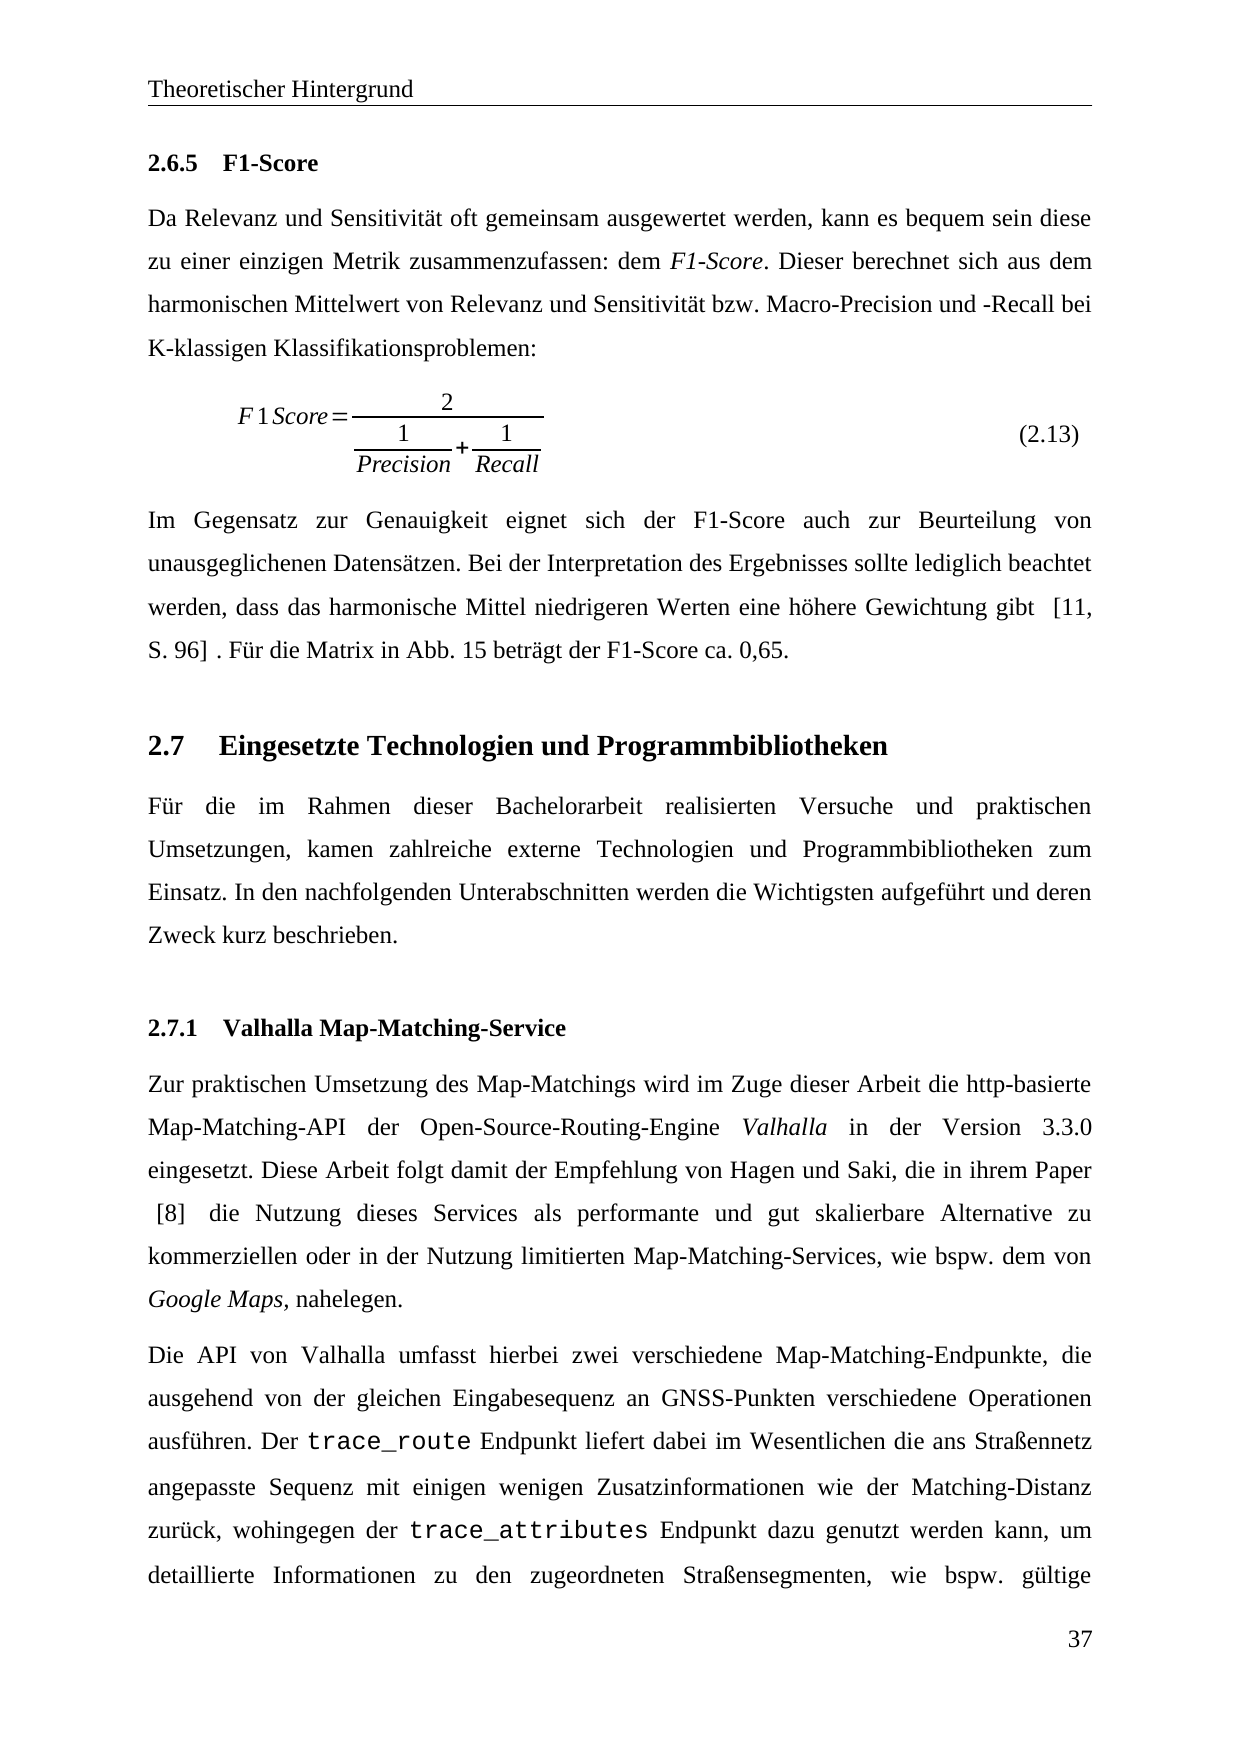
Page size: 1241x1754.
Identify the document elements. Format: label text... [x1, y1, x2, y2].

text Für die im Rahmen dieser Bachelorarbeit realisierten Versuche und praktischen Umsetzungen, kamen zahlreiche externe Technologien und Programmbibliotheken zum Einsatz. In den nachfolgenden Unterabschnitten werden die Wichtigsten aufgeführt und deren Zweck kurz beschrieben. [148, 791, 1092, 949]
subtitle F1-Score [148, 148, 1092, 176]
subtitle Valhalla Map-Matching-Service [148, 1013, 1092, 1042]
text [148, 1340, 1092, 1589]
text (2.13) [148, 388, 1092, 478]
subtitle Eingesetzte Technologien und Programmbibliotheken [148, 728, 1092, 761]
text Im Gegensatz zur Genauigkeit eignet sich der F1-Score auch zur Beurteilung von unausgeglichenen Datensätzen. Bei der Interpretation des Ergebnisses sollte lediglich beachtet werden, dass das harmonische Mittel niedrigeren Werten eine höhere Gewichtung gibt. Für die Matrix in Abb. 15 beträgt der F1-Score ca. 0,65. [148, 505, 1092, 663]
text Zur praktischen Umsetzung des Map-Matchings wird im Zuge dieser Arbeit die http-basierte Map-Matching-API der Open-Source-Routing-Engine Valhalla in der Version 3.3.0 eingesetzt. Diese Arbeit folgt damit der Empfehlung von Hagen und Saki, die in ihrem Paper die Nutzung dieses Services als performante und gut skalierbare Alternative zu kommerziellen oder in der Nutzung limitierten Map-Matching-Services, wie bspw. dem von Google Maps, nahelegen. [148, 1069, 1092, 1313]
text Da Relevanz und Sensitivität oft gemeinsam ausgewertet werden, kann es bequem sein diese zu einer einzigen Metrik zusammenzufassen: dem F1-Score. Dieser berechnet sich aus dem harmonischen Mittelwert von Relevanz und Sensitivität bzw. Macro-Precision und -Recall bei K-klassigen Klassifikationsproblemen: [148, 203, 1092, 361]
